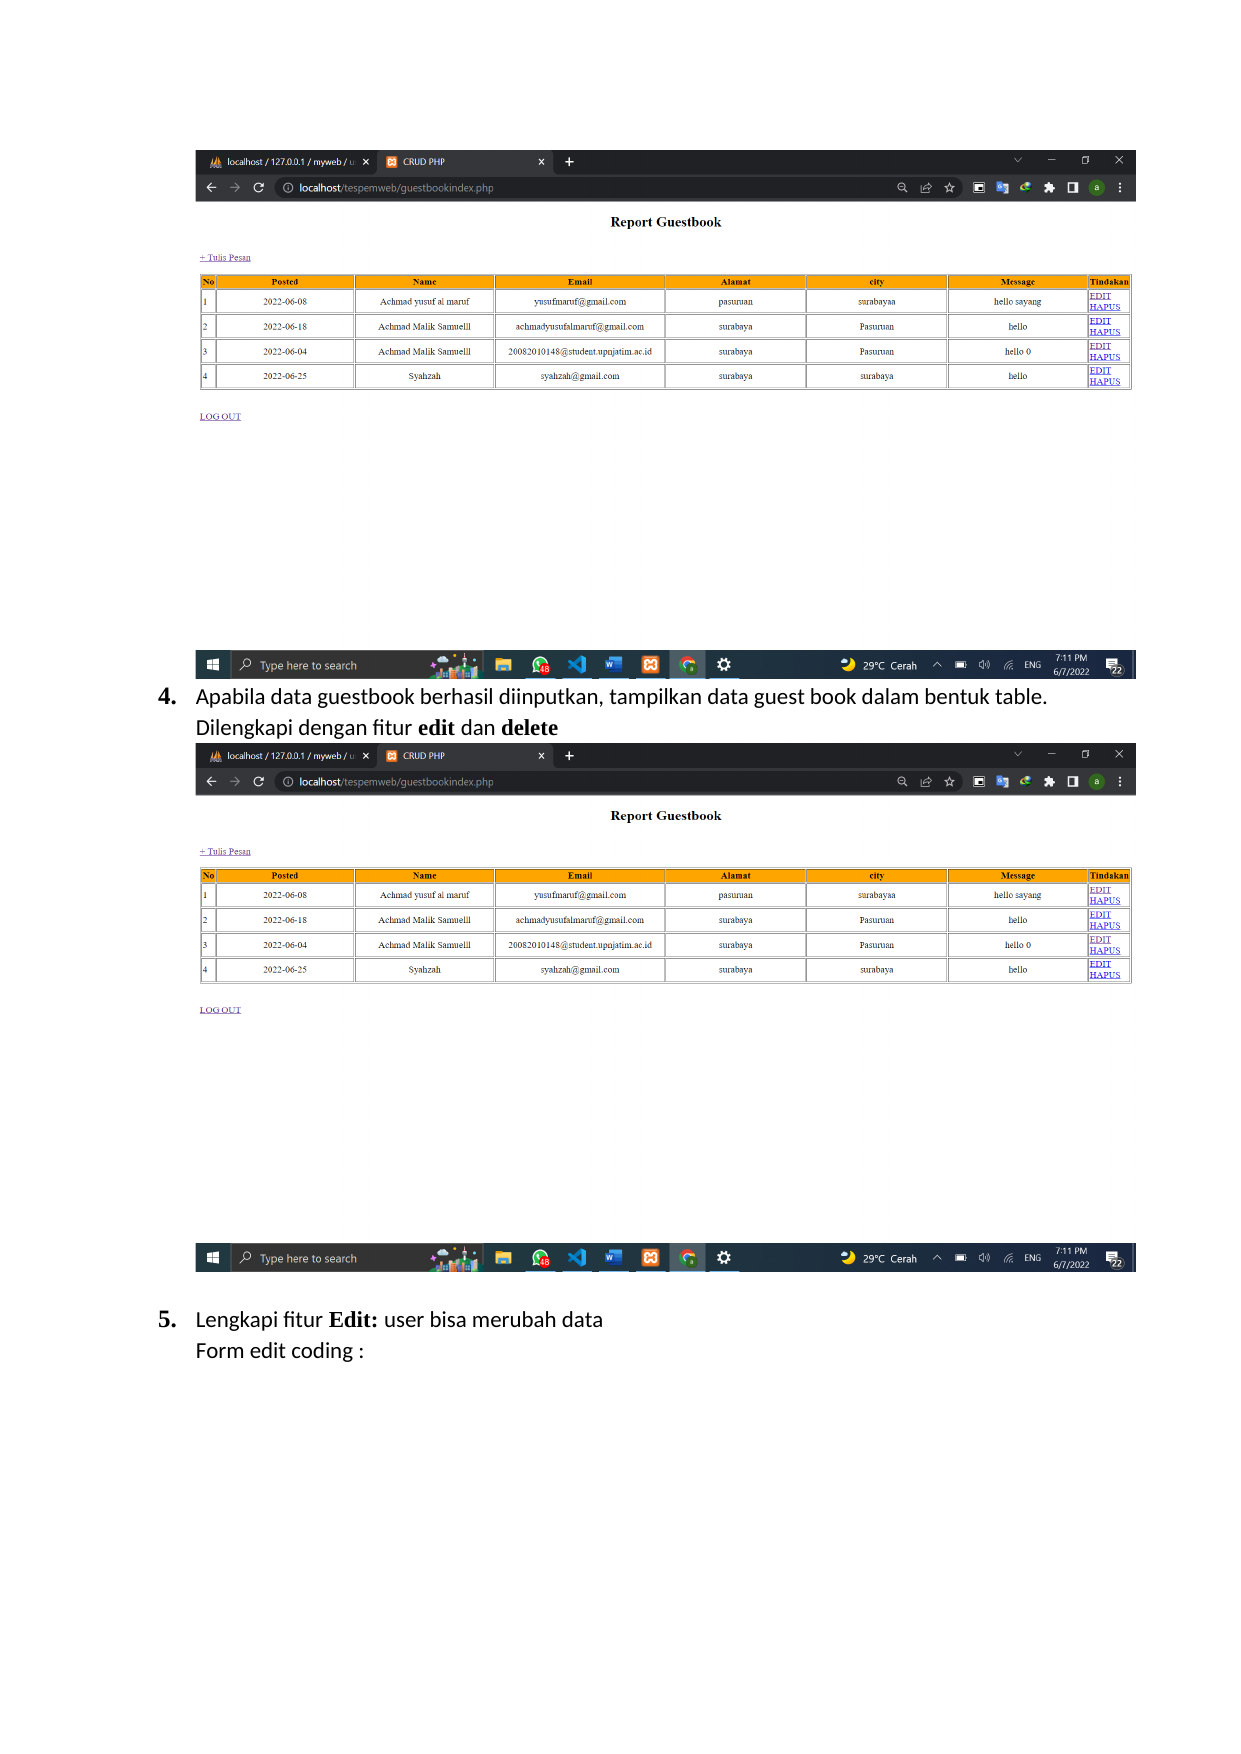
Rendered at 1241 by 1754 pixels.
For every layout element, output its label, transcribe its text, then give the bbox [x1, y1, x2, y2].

list Lengkapi fitur Edit: user bisa merubah data [158, 1304, 1090, 1333]
text Form edit coding : [196, 1336, 1090, 1364]
picture [195, 150, 1136, 679]
list Apabila data guestbook berhasil diinputkan, tampilkan data guest book dalam bentuk table. Dilengkapi dengan fitur edit dan delete [158, 681, 1090, 741]
picture [195, 743, 1136, 1272]
